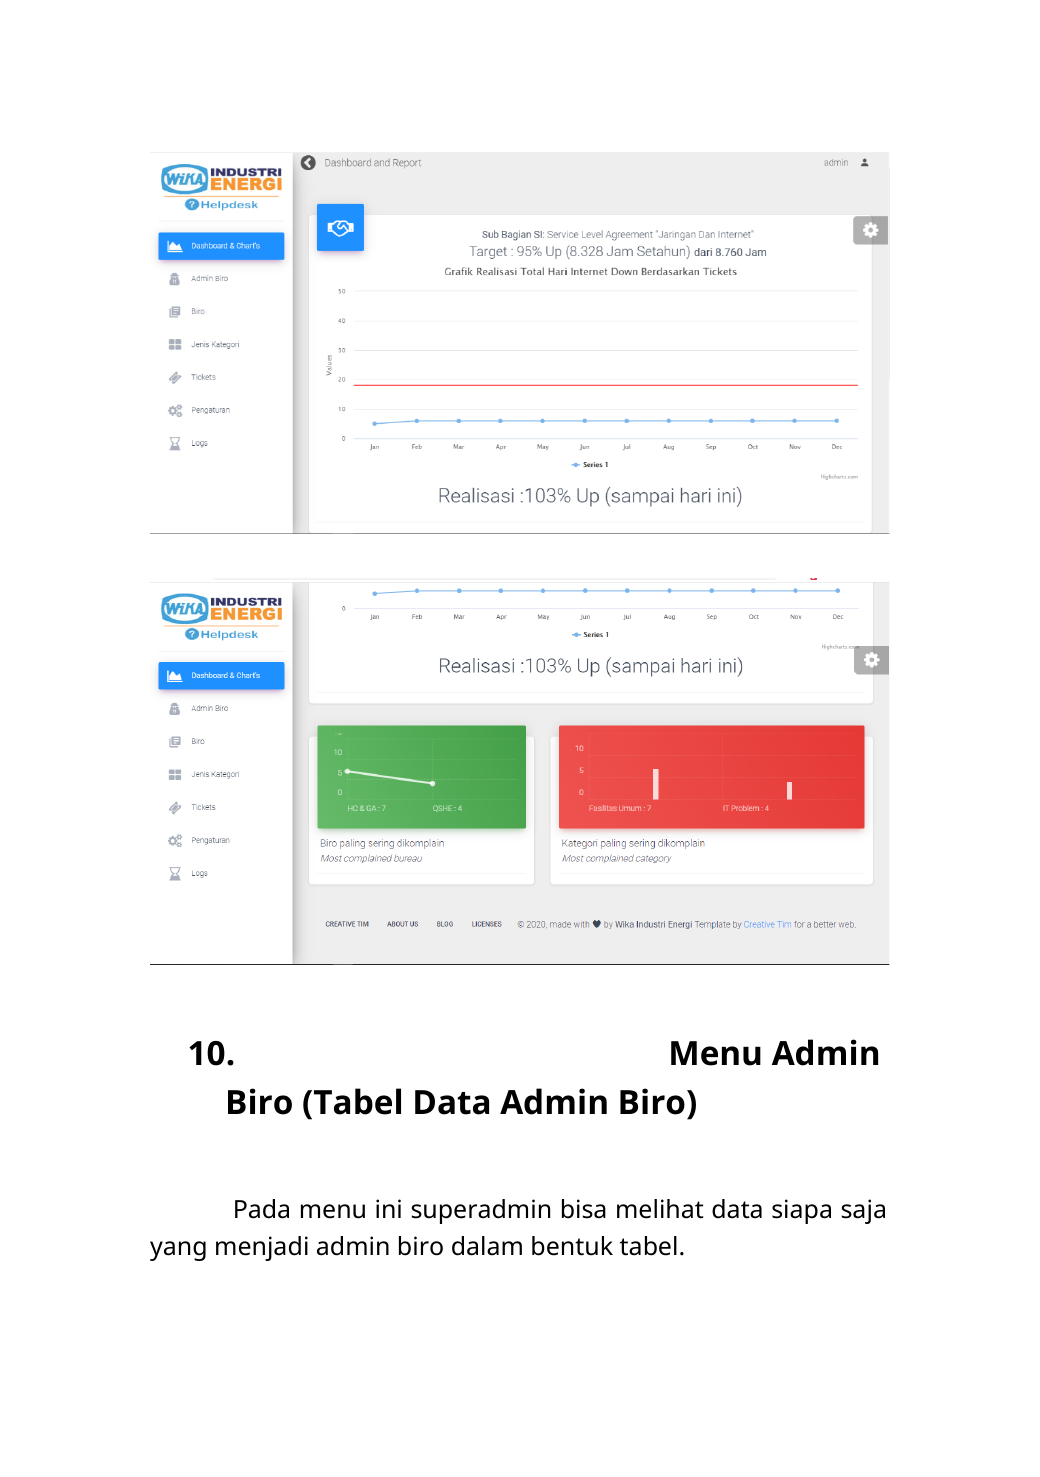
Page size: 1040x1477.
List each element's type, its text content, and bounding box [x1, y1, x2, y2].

picture [150, 578, 890, 965]
picture [150, 150, 890, 534]
list Menu Admin Biro (Tabel Data Admin Biro) [187, 1030, 889, 1124]
text Pada menu ini superadmin bisa melihat data siapa saja yang menjadi admin biro dalam bentuk tabel. [150, 1192, 889, 1262]
